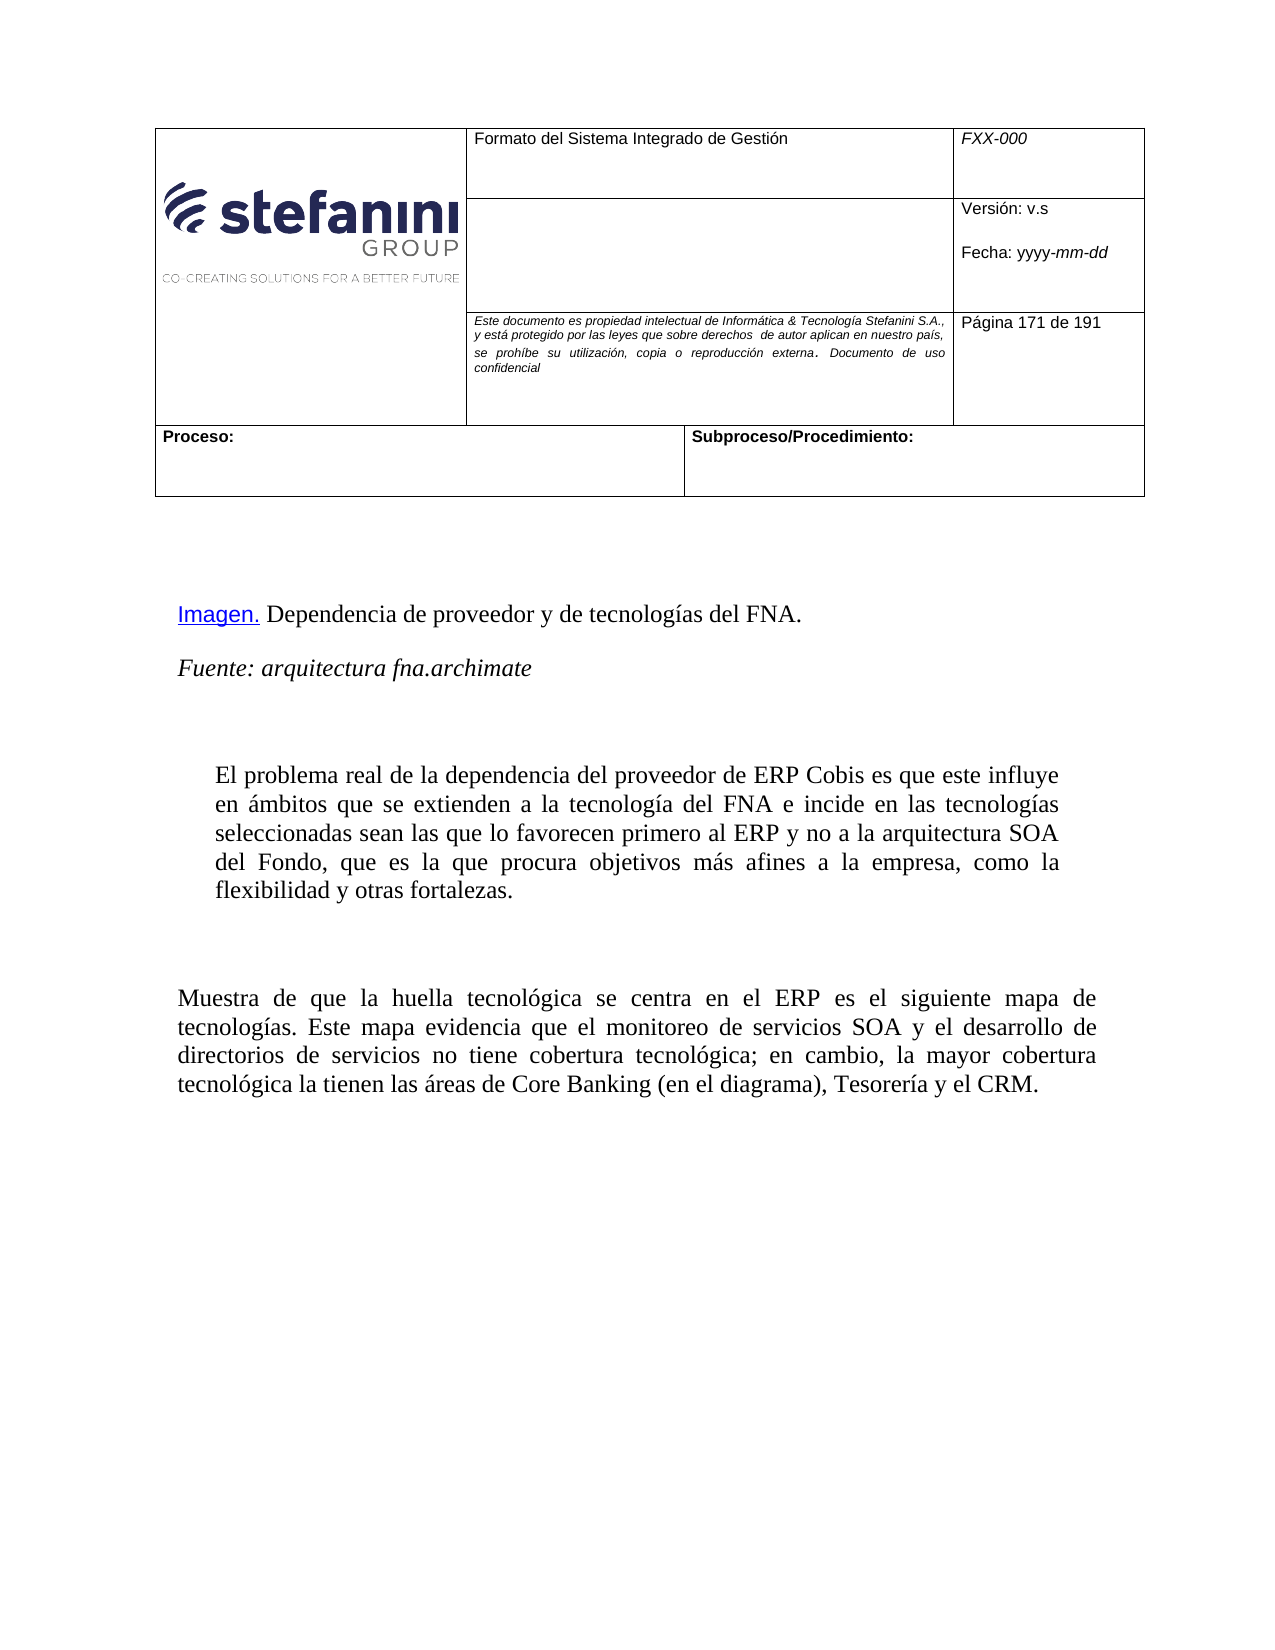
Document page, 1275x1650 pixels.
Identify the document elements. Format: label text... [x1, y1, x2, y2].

picture [162, 182, 460, 286]
text El problema real de la dependencia del proveedor de ERP Cobis es que este influye en ámbitos que se extienden a la tecnología del FNA e incide en las tecnologías seleccionadas sean las que lo favorecen primero al ERP y no a la arquitectura SOA del Fondo, que es la que procura objetivos más afines a la empresa, como la flexibilidad y otras fortalezas. [215, 761, 1060, 904]
text Muestra de que la huella tecnológica se centra en el ERP es el siguiente mapa de tecnologías. Este mapa evidencia que el monitoreo de servicios SOA y el desarrollo de directorios de servicios no tiene cobertura tecnológica; en cambio, la mayor cobertura tecnológica la tienen las áreas de Core Banking (en el diagrama), Tesorería y el CRM. [177, 983, 1098, 1098]
text Imagen. Dependencia de proveedor y de tecnologías del FNA. [177, 599, 1098, 628]
text Fuente: arquitectura fna.archimate [177, 653, 1098, 682]
